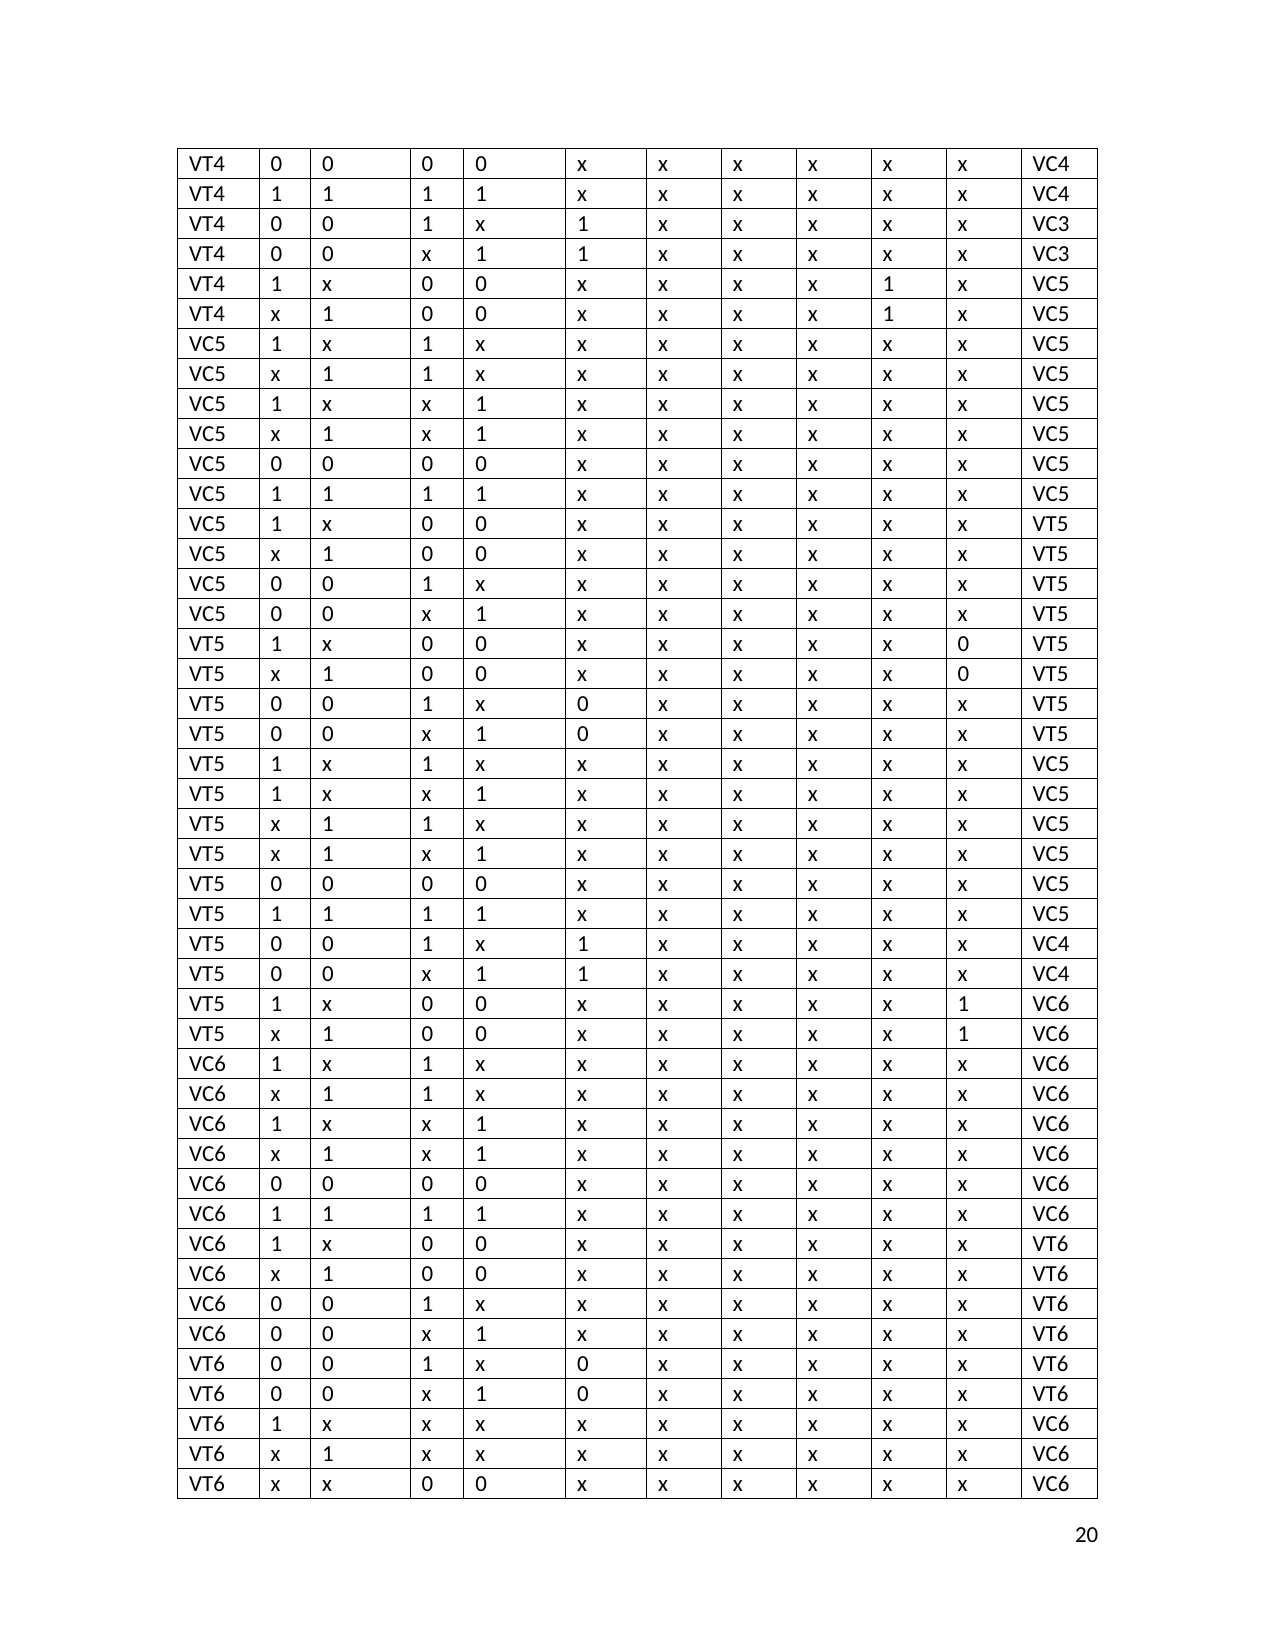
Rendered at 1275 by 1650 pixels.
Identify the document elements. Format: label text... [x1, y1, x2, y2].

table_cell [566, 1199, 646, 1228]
table_cell x [647, 929, 721, 958]
table_cell VC5 [178, 419, 259, 448]
table_cell 1 [311, 659, 410, 688]
table_cell 1 [464, 179, 565, 208]
table_cell 1 [464, 239, 565, 268]
table_cell VC5 [178, 599, 259, 628]
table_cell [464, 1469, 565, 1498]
table_cell 1 [260, 899, 310, 928]
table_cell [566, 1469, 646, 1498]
table_cell x [872, 809, 946, 838]
table_cell 0 [260, 449, 310, 478]
table_cell 0 [464, 659, 565, 688]
table_cell x [872, 929, 946, 958]
table_cell x [947, 239, 1021, 268]
table_cell VT5 [178, 1019, 259, 1048]
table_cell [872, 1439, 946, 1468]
table_cell x [797, 899, 871, 928]
table_cell x [722, 509, 796, 538]
table_cell x [722, 239, 796, 268]
table_cell x [722, 689, 796, 718]
table_cell x [647, 1109, 721, 1138]
table_cell x [311, 329, 410, 358]
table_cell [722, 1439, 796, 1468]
table_cell x [947, 839, 1021, 868]
table_cell 0 [411, 269, 463, 298]
table_cell x [872, 539, 946, 568]
table_cell x [797, 569, 871, 598]
table_cell x [566, 1079, 646, 1108]
table_cell 1 [464, 599, 565, 628]
table_cell 0 [311, 719, 410, 748]
table_cell 0 [311, 599, 410, 628]
table_cell x [947, 1169, 1021, 1198]
table_cell 1 [947, 989, 1021, 1018]
table_cell 0 [260, 869, 310, 898]
table_cell VC5 [178, 539, 259, 568]
table_cell x [947, 719, 1021, 748]
table_cell 0 [411, 149, 463, 178]
table_cell x [947, 809, 1021, 838]
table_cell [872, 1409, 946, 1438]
table_cell x [872, 569, 946, 598]
table_cell 0 [411, 869, 463, 898]
table_cell 0 [311, 1169, 410, 1198]
table_cell x [797, 449, 871, 478]
table_cell x [566, 779, 646, 808]
table_cell x [464, 929, 565, 958]
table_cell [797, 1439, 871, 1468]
table_cell x [311, 269, 410, 298]
table_cell x [797, 239, 871, 268]
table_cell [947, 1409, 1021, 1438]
table_cell x [872, 959, 946, 988]
table_cell VC5 [178, 449, 259, 478]
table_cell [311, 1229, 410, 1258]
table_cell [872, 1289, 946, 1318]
table_cell 0 [464, 269, 565, 298]
table_cell x [947, 179, 1021, 208]
table_cell x [797, 629, 871, 658]
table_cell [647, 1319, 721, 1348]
table_cell 1 [260, 179, 310, 208]
table_cell 1 [872, 299, 946, 328]
table_cell x [797, 209, 871, 238]
table_cell x [311, 1109, 410, 1138]
table_cell x [566, 509, 646, 538]
table_cell x [464, 329, 565, 358]
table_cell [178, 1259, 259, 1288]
table_cell VT5 [1022, 599, 1097, 628]
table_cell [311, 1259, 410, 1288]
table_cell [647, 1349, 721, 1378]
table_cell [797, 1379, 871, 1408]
table_cell x [260, 1079, 310, 1108]
table_cell 1 [411, 899, 463, 928]
table_cell x [722, 629, 796, 658]
table_cell x [947, 299, 1021, 328]
table_cell x [566, 449, 646, 478]
table_cell VC5 [178, 509, 259, 538]
table_cell 1 [464, 1109, 565, 1138]
table_cell VC5 [1022, 479, 1097, 508]
table_cell x [947, 449, 1021, 478]
table_cell x [411, 719, 463, 748]
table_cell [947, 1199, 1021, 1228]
table_cell x [566, 599, 646, 628]
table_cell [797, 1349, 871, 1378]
table_cell 0 [311, 209, 410, 238]
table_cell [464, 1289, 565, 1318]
table_cell x [722, 599, 796, 628]
table_cell x [722, 1169, 796, 1198]
table_cell x [566, 269, 646, 298]
table_cell x [797, 1139, 871, 1168]
table_cell x [872, 419, 946, 448]
table_cell x [722, 869, 796, 898]
table_cell x [722, 569, 796, 598]
table_cell VT5 [178, 899, 259, 928]
table_cell x [722, 149, 796, 178]
table_cell x [797, 1049, 871, 1078]
table_cell x [872, 839, 946, 868]
table_cell x [311, 749, 410, 778]
table_cell x [566, 1169, 646, 1198]
table_cell x [566, 479, 646, 508]
table_cell x [647, 1139, 721, 1168]
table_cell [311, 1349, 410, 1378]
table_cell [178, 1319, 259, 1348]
table_cell x [947, 149, 1021, 178]
table_cell 0 [311, 689, 410, 718]
table_cell 0 [260, 569, 310, 598]
table_cell x [722, 719, 796, 748]
table_cell VC5 [1022, 299, 1097, 328]
table_cell x [411, 599, 463, 628]
table_cell 0 [411, 1019, 463, 1048]
table_cell x [947, 389, 1021, 418]
table_cell 1 [311, 179, 410, 208]
table_cell VC6 [178, 1109, 259, 1138]
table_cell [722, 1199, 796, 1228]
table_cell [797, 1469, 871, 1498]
table_cell x [797, 479, 871, 508]
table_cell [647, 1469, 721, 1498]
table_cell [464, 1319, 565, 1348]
table_cell x [411, 419, 463, 448]
table_cell VT5 [1022, 659, 1097, 688]
table_cell 1 [311, 839, 410, 868]
table_cell 0 [947, 659, 1021, 688]
table_cell x [722, 989, 796, 1018]
table_cell x [647, 449, 721, 478]
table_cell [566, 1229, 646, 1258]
table_cell 0 [464, 449, 565, 478]
table_cell 1 [411, 1079, 463, 1108]
table_cell x [947, 419, 1021, 448]
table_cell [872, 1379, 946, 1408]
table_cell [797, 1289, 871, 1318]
table_cell 1 [311, 299, 410, 328]
table_cell VC5 [1022, 419, 1097, 448]
table_cell VC6 [1022, 1139, 1097, 1168]
table_cell VC5 [1022, 749, 1097, 778]
table_cell 1 [311, 809, 410, 838]
table_cell x [411, 1109, 463, 1138]
table_cell VT5 [1022, 689, 1097, 718]
table_cell VC5 [178, 329, 259, 358]
table_cell VC6 [1022, 1019, 1097, 1048]
table_cell 0 [464, 989, 565, 1018]
table_cell x [647, 149, 721, 178]
table_cell x [411, 959, 463, 988]
table_cell x [947, 1049, 1021, 1078]
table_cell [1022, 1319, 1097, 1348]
table_cell x [260, 809, 310, 838]
table_cell 1 [311, 1199, 410, 1228]
table_cell x [722, 389, 796, 418]
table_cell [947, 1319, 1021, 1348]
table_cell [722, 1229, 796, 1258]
table_cell VC5 [178, 479, 259, 508]
table_cell x [566, 359, 646, 388]
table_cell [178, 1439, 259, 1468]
table_cell x [647, 1169, 721, 1198]
table_cell VT4 [178, 299, 259, 328]
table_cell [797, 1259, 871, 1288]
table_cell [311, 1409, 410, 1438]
table_cell 1 [566, 929, 646, 958]
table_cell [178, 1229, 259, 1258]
table_cell x [566, 1139, 646, 1168]
table_cell 0 [464, 299, 565, 328]
table_cell x [647, 599, 721, 628]
table_cell x [647, 209, 721, 238]
table_cell x [464, 1049, 565, 1078]
table_cell x [797, 839, 871, 868]
table_cell x [464, 569, 565, 598]
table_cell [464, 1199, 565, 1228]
table_cell x [797, 359, 871, 388]
table_cell x [947, 689, 1021, 718]
table_cell x [260, 659, 310, 688]
table_cell x [872, 1079, 946, 1108]
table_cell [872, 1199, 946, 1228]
table_cell x [647, 899, 721, 928]
table_cell x [411, 1139, 463, 1168]
table_cell x [311, 629, 410, 658]
table_cell VT5 [178, 809, 259, 838]
table_cell x [872, 179, 946, 208]
table_cell x [647, 239, 721, 268]
table_cell x [872, 989, 946, 1018]
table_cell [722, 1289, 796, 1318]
table_cell VC5 [1022, 899, 1097, 928]
table_cell VC5 [1022, 449, 1097, 478]
table_cell x [722, 809, 796, 838]
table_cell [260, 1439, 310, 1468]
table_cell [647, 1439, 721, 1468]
table_cell 0 [464, 629, 565, 658]
table_cell x [947, 959, 1021, 988]
table_cell x [947, 329, 1021, 358]
table_cell 0 [464, 1019, 565, 1048]
table_cell VC4 [1022, 179, 1097, 208]
table_cell VC5 [1022, 269, 1097, 298]
table_cell x [566, 1109, 646, 1138]
table_cell x [797, 149, 871, 178]
table_cell x [311, 779, 410, 808]
table_cell 0 [411, 299, 463, 328]
table_cell x [647, 689, 721, 718]
table_cell 0 [311, 569, 410, 598]
table_cell VC5 [178, 359, 259, 388]
table_cell VC6 [1022, 1169, 1097, 1198]
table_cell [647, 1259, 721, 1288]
table_cell x [566, 1019, 646, 1048]
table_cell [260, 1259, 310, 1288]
table_cell 1 [260, 749, 310, 778]
table_cell VT4 [178, 179, 259, 208]
table_cell x [722, 1139, 796, 1168]
table_cell 1 [260, 989, 310, 1018]
table_cell x [647, 659, 721, 688]
table_cell x [797, 959, 871, 988]
table_cell 0 [260, 149, 310, 178]
table_cell VT5 [1022, 629, 1097, 658]
table_cell x [797, 509, 871, 538]
table_cell x [260, 539, 310, 568]
table_cell VC3 [1022, 209, 1097, 238]
table_cell VT5 [178, 719, 259, 748]
table_cell VC5 [178, 569, 259, 598]
table_cell x [647, 179, 721, 208]
table_cell x [566, 659, 646, 688]
table_cell VT4 [178, 149, 259, 178]
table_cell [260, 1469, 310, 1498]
table_cell 0 [411, 449, 463, 478]
table_cell x [647, 539, 721, 568]
table_cell VT5 [178, 659, 259, 688]
table_cell x [797, 599, 871, 628]
table_cell 1 [566, 959, 646, 988]
table_cell VC6 [178, 1199, 259, 1228]
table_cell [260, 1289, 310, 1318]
table_cell x [797, 329, 871, 358]
table_cell x [464, 359, 565, 388]
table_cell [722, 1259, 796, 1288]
table_cell x [872, 869, 946, 898]
table_cell VC4 [1022, 929, 1097, 958]
table_cell 0 [464, 869, 565, 898]
table_cell x [647, 269, 721, 298]
table_cell VC5 [178, 389, 259, 418]
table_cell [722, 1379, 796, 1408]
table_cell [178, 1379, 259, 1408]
table_cell x [566, 1049, 646, 1078]
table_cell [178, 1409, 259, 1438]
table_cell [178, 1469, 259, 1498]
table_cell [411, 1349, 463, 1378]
table_cell VC6 [1022, 1079, 1097, 1108]
table_cell x [722, 959, 796, 988]
table_cell x [566, 329, 646, 358]
table_cell VT5 [178, 779, 259, 808]
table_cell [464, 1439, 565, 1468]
table_cell x [647, 1049, 721, 1078]
table_cell 0 [464, 149, 565, 178]
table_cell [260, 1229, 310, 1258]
table_cell x [872, 1049, 946, 1078]
table_cell x [797, 179, 871, 208]
table_cell 1 [464, 419, 565, 448]
table_cell x [464, 209, 565, 238]
table_cell x [647, 419, 721, 448]
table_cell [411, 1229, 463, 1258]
table_cell x [797, 419, 871, 448]
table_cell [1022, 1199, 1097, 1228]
table_cell x [464, 1079, 565, 1108]
table_cell x [722, 1079, 796, 1108]
table_cell 0 [260, 599, 310, 628]
table_cell x [947, 359, 1021, 388]
table_cell x [872, 659, 946, 688]
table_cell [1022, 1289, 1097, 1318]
table_cell x [797, 1109, 871, 1138]
table_cell 1 [311, 539, 410, 568]
table_cell 1 [411, 929, 463, 958]
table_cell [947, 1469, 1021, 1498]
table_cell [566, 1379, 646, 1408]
table_cell 1 [947, 1019, 1021, 1048]
table_cell x [722, 1109, 796, 1138]
table_cell 1 [260, 479, 310, 508]
table_cell x [797, 929, 871, 958]
table_cell VC3 [1022, 239, 1097, 268]
table_cell x [797, 1079, 871, 1108]
table_cell 1 [411, 809, 463, 838]
table_cell x [722, 539, 796, 568]
table_cell 0 [311, 959, 410, 988]
table_cell x [797, 659, 871, 688]
table_cell 1 [260, 1109, 310, 1138]
table_cell VT5 [178, 959, 259, 988]
table_cell VT5 [1022, 509, 1097, 538]
table_cell x [722, 899, 796, 928]
table_cell x [947, 869, 1021, 898]
table_cell x [872, 599, 946, 628]
table_cell x [647, 1019, 721, 1048]
table_cell x [947, 269, 1021, 298]
table_cell 0 [464, 509, 565, 538]
table_cell VC5 [1022, 329, 1097, 358]
table_cell x [647, 479, 721, 508]
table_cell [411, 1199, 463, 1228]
table_cell 0 [260, 959, 310, 988]
table_cell 0 [947, 629, 1021, 658]
table_cell VT5 [1022, 719, 1097, 748]
table_cell 1 [464, 899, 565, 928]
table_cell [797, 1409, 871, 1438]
table_cell VC4 [1022, 959, 1097, 988]
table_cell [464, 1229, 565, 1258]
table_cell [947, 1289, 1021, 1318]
table_cell x [647, 809, 721, 838]
table_cell x [722, 299, 796, 328]
table_cell x [411, 389, 463, 418]
table_cell x [797, 539, 871, 568]
table_cell x [872, 719, 946, 748]
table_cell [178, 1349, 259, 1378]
table_cell x [797, 869, 871, 898]
table_cell x [872, 689, 946, 718]
table_cell 0 [260, 719, 310, 748]
table_cell x [566, 629, 646, 658]
table_cell x [722, 449, 796, 478]
table_cell x [872, 1019, 946, 1048]
table_cell 0 [311, 929, 410, 958]
table_cell x [647, 749, 721, 778]
table_cell x [411, 239, 463, 268]
table_cell x [566, 749, 646, 778]
table_cell 0 [260, 1169, 310, 1198]
table_cell 0 [311, 239, 410, 268]
table_cell VC5 [1022, 869, 1097, 898]
table_cell x [947, 899, 1021, 928]
table_cell x [464, 809, 565, 838]
table_cell x [464, 749, 565, 778]
table_cell x [647, 509, 721, 538]
table_cell x [647, 839, 721, 868]
table_cell x [947, 749, 1021, 778]
table_cell 1 [311, 1079, 410, 1108]
table_cell x [872, 329, 946, 358]
table_cell x [947, 479, 1021, 508]
table_cell x [566, 149, 646, 178]
table_cell x [566, 179, 646, 208]
table_cell VT5 [178, 989, 259, 1018]
table_cell x [797, 1169, 871, 1198]
table_cell 1 [311, 1019, 410, 1048]
table_cell 1 [260, 329, 310, 358]
table_cell x [647, 359, 721, 388]
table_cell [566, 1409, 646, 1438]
table_cell x [947, 539, 1021, 568]
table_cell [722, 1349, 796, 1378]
table_cell x [647, 299, 721, 328]
table_cell 0 [411, 989, 463, 1018]
table_cell VT5 [178, 839, 259, 868]
table_cell x [566, 899, 646, 928]
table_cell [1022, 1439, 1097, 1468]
table_cell 0 [411, 1169, 463, 1198]
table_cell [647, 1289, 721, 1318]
table_cell x [722, 209, 796, 238]
table_cell x [722, 419, 796, 448]
table_cell x [947, 599, 1021, 628]
table_cell x [872, 479, 946, 508]
table_cell x [722, 779, 796, 808]
table_cell VT4 [178, 209, 259, 238]
table_cell x [647, 959, 721, 988]
table_cell VT5 [1022, 569, 1097, 598]
table_cell x [947, 1079, 1021, 1108]
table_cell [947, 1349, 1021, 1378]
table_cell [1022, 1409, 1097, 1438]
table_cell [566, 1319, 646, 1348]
table_cell 0 [260, 929, 310, 958]
table_cell x [566, 809, 646, 838]
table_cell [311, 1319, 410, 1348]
table_cell x [647, 1079, 721, 1108]
table_cell x [566, 569, 646, 598]
table_cell x [722, 929, 796, 958]
table_cell x [947, 569, 1021, 598]
table_cell x [947, 929, 1021, 958]
table_cell x [872, 509, 946, 538]
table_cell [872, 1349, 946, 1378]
table_cell 1 [464, 1139, 565, 1168]
table_cell 1 [260, 779, 310, 808]
table_cell 1 [464, 779, 565, 808]
table_cell x [797, 299, 871, 328]
table_cell x [566, 389, 646, 418]
table_cell x [260, 419, 310, 448]
table_cell x [797, 749, 871, 778]
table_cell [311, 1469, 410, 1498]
table_cell x [722, 839, 796, 868]
table_cell x [872, 1109, 946, 1138]
table_cell x [260, 299, 310, 328]
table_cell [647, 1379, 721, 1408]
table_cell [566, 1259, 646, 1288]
table_cell x [722, 179, 796, 208]
table_cell x [947, 209, 1021, 238]
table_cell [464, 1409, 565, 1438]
table_cell 1 [464, 389, 565, 418]
table_cell 1 [311, 899, 410, 928]
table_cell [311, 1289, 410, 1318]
table_cell VC6 [178, 1139, 259, 1168]
table_cell 1 [411, 569, 463, 598]
table_cell x [947, 1109, 1021, 1138]
table_cell VC5 [1022, 779, 1097, 808]
table_cell VT5 [178, 749, 259, 778]
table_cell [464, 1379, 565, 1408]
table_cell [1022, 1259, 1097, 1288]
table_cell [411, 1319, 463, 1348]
table_cell 1 [311, 359, 410, 388]
table_cell x [411, 839, 463, 868]
table_cell 0 [464, 539, 565, 568]
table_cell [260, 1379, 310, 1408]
table_cell x [647, 569, 721, 598]
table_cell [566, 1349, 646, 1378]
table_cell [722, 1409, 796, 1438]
table_cell x [947, 1139, 1021, 1168]
table_cell VC6 [1022, 989, 1097, 1018]
table_cell VC6 [1022, 1109, 1097, 1138]
table_cell x [872, 239, 946, 268]
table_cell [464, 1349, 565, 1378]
table_cell x [872, 449, 946, 478]
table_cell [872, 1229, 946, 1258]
table_cell 1 [260, 1049, 310, 1078]
table_cell x [647, 989, 721, 1018]
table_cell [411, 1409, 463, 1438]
table_cell 1 [411, 749, 463, 778]
table_cell x [947, 779, 1021, 808]
table_cell 1 [566, 209, 646, 238]
table_cell x [947, 509, 1021, 538]
table_cell x [260, 359, 310, 388]
table_cell x [722, 659, 796, 688]
table_cell 0 [411, 629, 463, 658]
table_cell VC5 [1022, 359, 1097, 388]
table_cell VC4 [1022, 149, 1097, 178]
table_cell x [311, 509, 410, 538]
table_cell 1 [311, 479, 410, 508]
table_cell x [872, 629, 946, 658]
table_cell VC5 [1022, 389, 1097, 418]
table_cell 1 [464, 959, 565, 988]
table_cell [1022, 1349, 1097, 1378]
table_cell x [260, 1019, 310, 1048]
table_cell x [872, 209, 946, 238]
table_cell 0 [566, 689, 646, 718]
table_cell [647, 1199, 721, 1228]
table_cell VC6 [178, 1049, 259, 1078]
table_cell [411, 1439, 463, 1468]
table_cell 1 [411, 1049, 463, 1078]
table_cell 0 [311, 149, 410, 178]
table_cell x [797, 269, 871, 298]
table_cell x [722, 1019, 796, 1048]
table_cell 1 [411, 689, 463, 718]
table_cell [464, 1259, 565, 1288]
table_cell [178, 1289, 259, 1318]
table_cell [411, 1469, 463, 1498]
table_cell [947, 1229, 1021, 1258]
table_cell 1 [260, 269, 310, 298]
table_cell x [797, 389, 871, 418]
table_cell 0 [464, 1169, 565, 1198]
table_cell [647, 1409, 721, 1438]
table_cell x [797, 719, 871, 748]
table_cell 1 [411, 209, 463, 238]
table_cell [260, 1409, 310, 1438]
table_cell 1 [260, 629, 310, 658]
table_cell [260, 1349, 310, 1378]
table_cell x [722, 359, 796, 388]
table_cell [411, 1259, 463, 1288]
table_cell 1 [411, 479, 463, 508]
table_cell x [566, 299, 646, 328]
table_cell x [311, 1049, 410, 1078]
table_cell 1 [872, 269, 946, 298]
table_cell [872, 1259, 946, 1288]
table_cell x [797, 989, 871, 1018]
table_cell 0 [260, 689, 310, 718]
table_cell VT4 [178, 239, 259, 268]
table_cell x [566, 539, 646, 568]
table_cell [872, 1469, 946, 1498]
table_cell x [872, 149, 946, 178]
table_cell x [647, 779, 721, 808]
table_cell VT5 [1022, 539, 1097, 568]
table_cell VT5 [178, 629, 259, 658]
table_cell x [260, 839, 310, 868]
table_cell x [872, 779, 946, 808]
table_cell 0 [411, 509, 463, 538]
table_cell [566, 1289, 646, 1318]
table_cell x [722, 479, 796, 508]
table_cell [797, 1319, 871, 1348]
table_cell 1 [311, 1139, 410, 1168]
table_cell 0 [311, 869, 410, 898]
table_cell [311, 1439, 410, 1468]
table_cell x [872, 1139, 946, 1168]
table_cell 0 [411, 659, 463, 688]
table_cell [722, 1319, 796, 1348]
table_cell VT4 [178, 269, 259, 298]
table_cell 1 [464, 479, 565, 508]
table_cell x [566, 869, 646, 898]
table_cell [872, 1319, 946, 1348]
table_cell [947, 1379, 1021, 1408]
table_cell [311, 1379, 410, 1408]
table_cell x [311, 389, 410, 418]
table_cell x [872, 1169, 946, 1198]
table_cell x [647, 629, 721, 658]
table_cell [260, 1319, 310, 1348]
table_cell 1 [411, 359, 463, 388]
table_cell x [872, 899, 946, 928]
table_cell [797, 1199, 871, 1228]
table_cell x [647, 389, 721, 418]
table_cell 1 [464, 839, 565, 868]
table_cell x [647, 869, 721, 898]
table_cell 0 [411, 539, 463, 568]
table_cell x [722, 329, 796, 358]
table_cell 0 [260, 209, 310, 238]
table_cell x [797, 809, 871, 838]
table_cell x [260, 1139, 310, 1168]
table_cell x [797, 779, 871, 808]
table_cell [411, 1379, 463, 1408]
table_cell VC5 [1022, 809, 1097, 838]
table_cell 1 [566, 239, 646, 268]
table_cell x [722, 749, 796, 778]
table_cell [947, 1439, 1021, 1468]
table_cell x [722, 1049, 796, 1078]
table_cell x [797, 1019, 871, 1048]
table_cell x [311, 989, 410, 1018]
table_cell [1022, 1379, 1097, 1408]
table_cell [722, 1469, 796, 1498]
table_cell x [647, 719, 721, 748]
table_cell x [872, 359, 946, 388]
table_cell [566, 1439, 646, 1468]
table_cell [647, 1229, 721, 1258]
table_cell VC5 [1022, 839, 1097, 868]
table_cell x [566, 419, 646, 448]
table_cell VT5 [178, 869, 259, 898]
table_cell 1 [260, 1199, 310, 1228]
table_cell x [797, 689, 871, 718]
table_cell 1 [260, 509, 310, 538]
table_cell x [566, 989, 646, 1018]
table_cell 1 [311, 419, 410, 448]
table_cell VC6 [178, 1169, 259, 1198]
table_cell x [722, 269, 796, 298]
table_cell x [411, 779, 463, 808]
table_cell VT5 [178, 929, 259, 958]
table_cell 1 [260, 389, 310, 418]
table_cell 0 [260, 239, 310, 268]
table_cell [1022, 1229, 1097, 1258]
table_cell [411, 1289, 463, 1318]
table_cell 1 [411, 179, 463, 208]
table_cell x [872, 389, 946, 418]
table_cell x [647, 329, 721, 358]
table_cell 1 [411, 329, 463, 358]
table_cell x [872, 749, 946, 778]
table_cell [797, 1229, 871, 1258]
table_cell 1 [464, 719, 565, 748]
table_cell x [566, 839, 646, 868]
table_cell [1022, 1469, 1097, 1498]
table_cell 0 [566, 719, 646, 748]
table_cell x [464, 689, 565, 718]
table_cell VC6 [1022, 1049, 1097, 1078]
table_cell 0 [311, 449, 410, 478]
table_cell VC6 [178, 1079, 259, 1108]
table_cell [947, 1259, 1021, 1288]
table_cell VT5 [178, 689, 259, 718]
